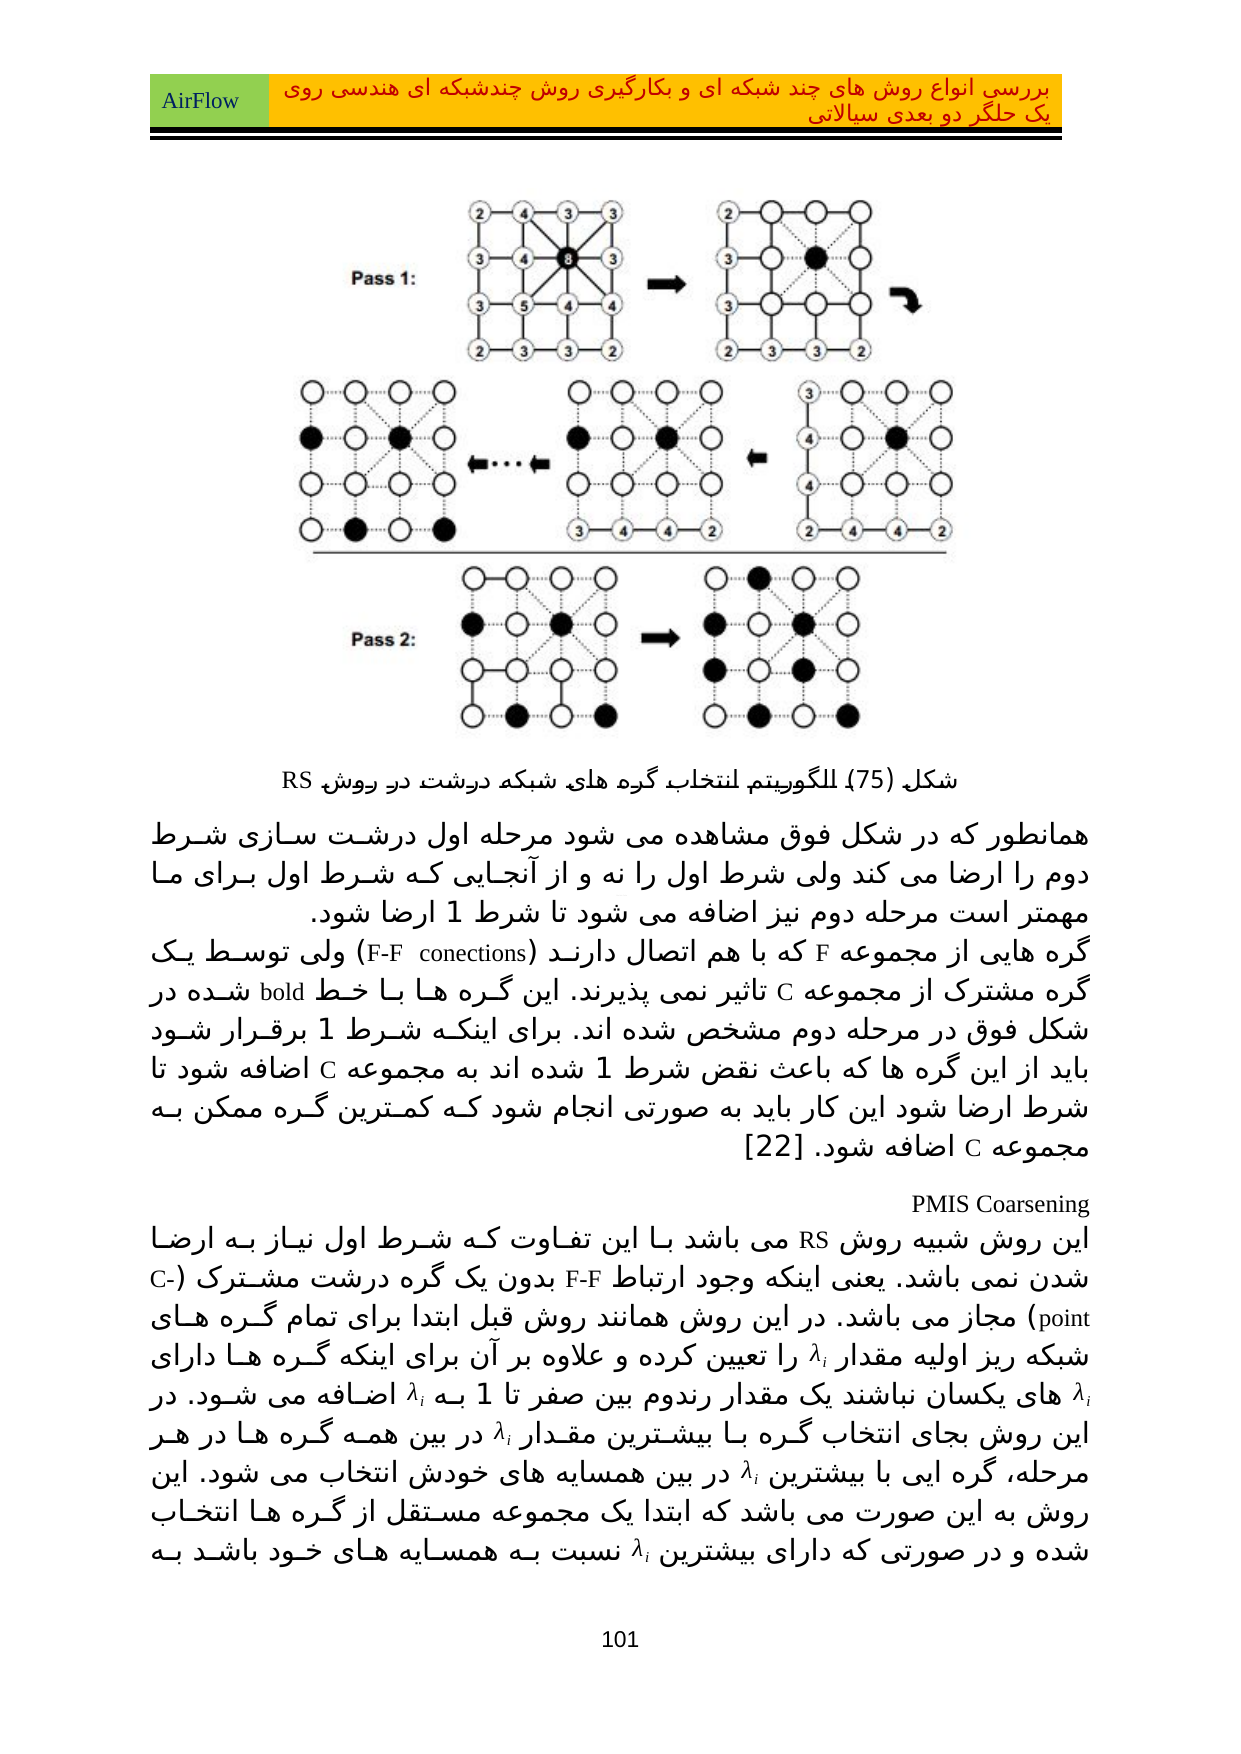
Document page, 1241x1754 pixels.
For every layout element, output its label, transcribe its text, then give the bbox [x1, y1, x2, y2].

subtitle PMIS Coarsening [150, 1189, 1090, 1217]
text گره هایی از مجموعه F که با هم اتصال دارند (F-F conections) ولی توسط یک گره مشترک از مجموعه C تاثیر نمی پذیرند. این گره ها با خط bold شده در شکل فوق در مرحله دوم مشخص شده اند. برای اینکه شرط 1 برقرار شود باید از این گره ها که باعث نقض شرط 1 شده اند به مجموعه C اضافه شود تا شرط ارضا شود این کار باید به صورتی انجام شود که کمترین گره ممکن به مجموعه C اضافه شود. [22] [150, 934, 1090, 1163]
text همانطور که در شکل فوق مشاهده می شود مرحله اول درشت سازی شرط دوم را ارضا می کند ولی شرط اول را نه و از آنجایی که شرط اول برای ما مهمتر است مرحله دوم نیز اضافه می شود تا شرط 1 ارضا شود. [150, 817, 1090, 929]
picture [293, 188, 978, 740]
text شکل (75) الگوریتم انتخاب گره های شبکه درشت در روش RS [150, 765, 1090, 798]
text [150, 1221, 1090, 1567]
